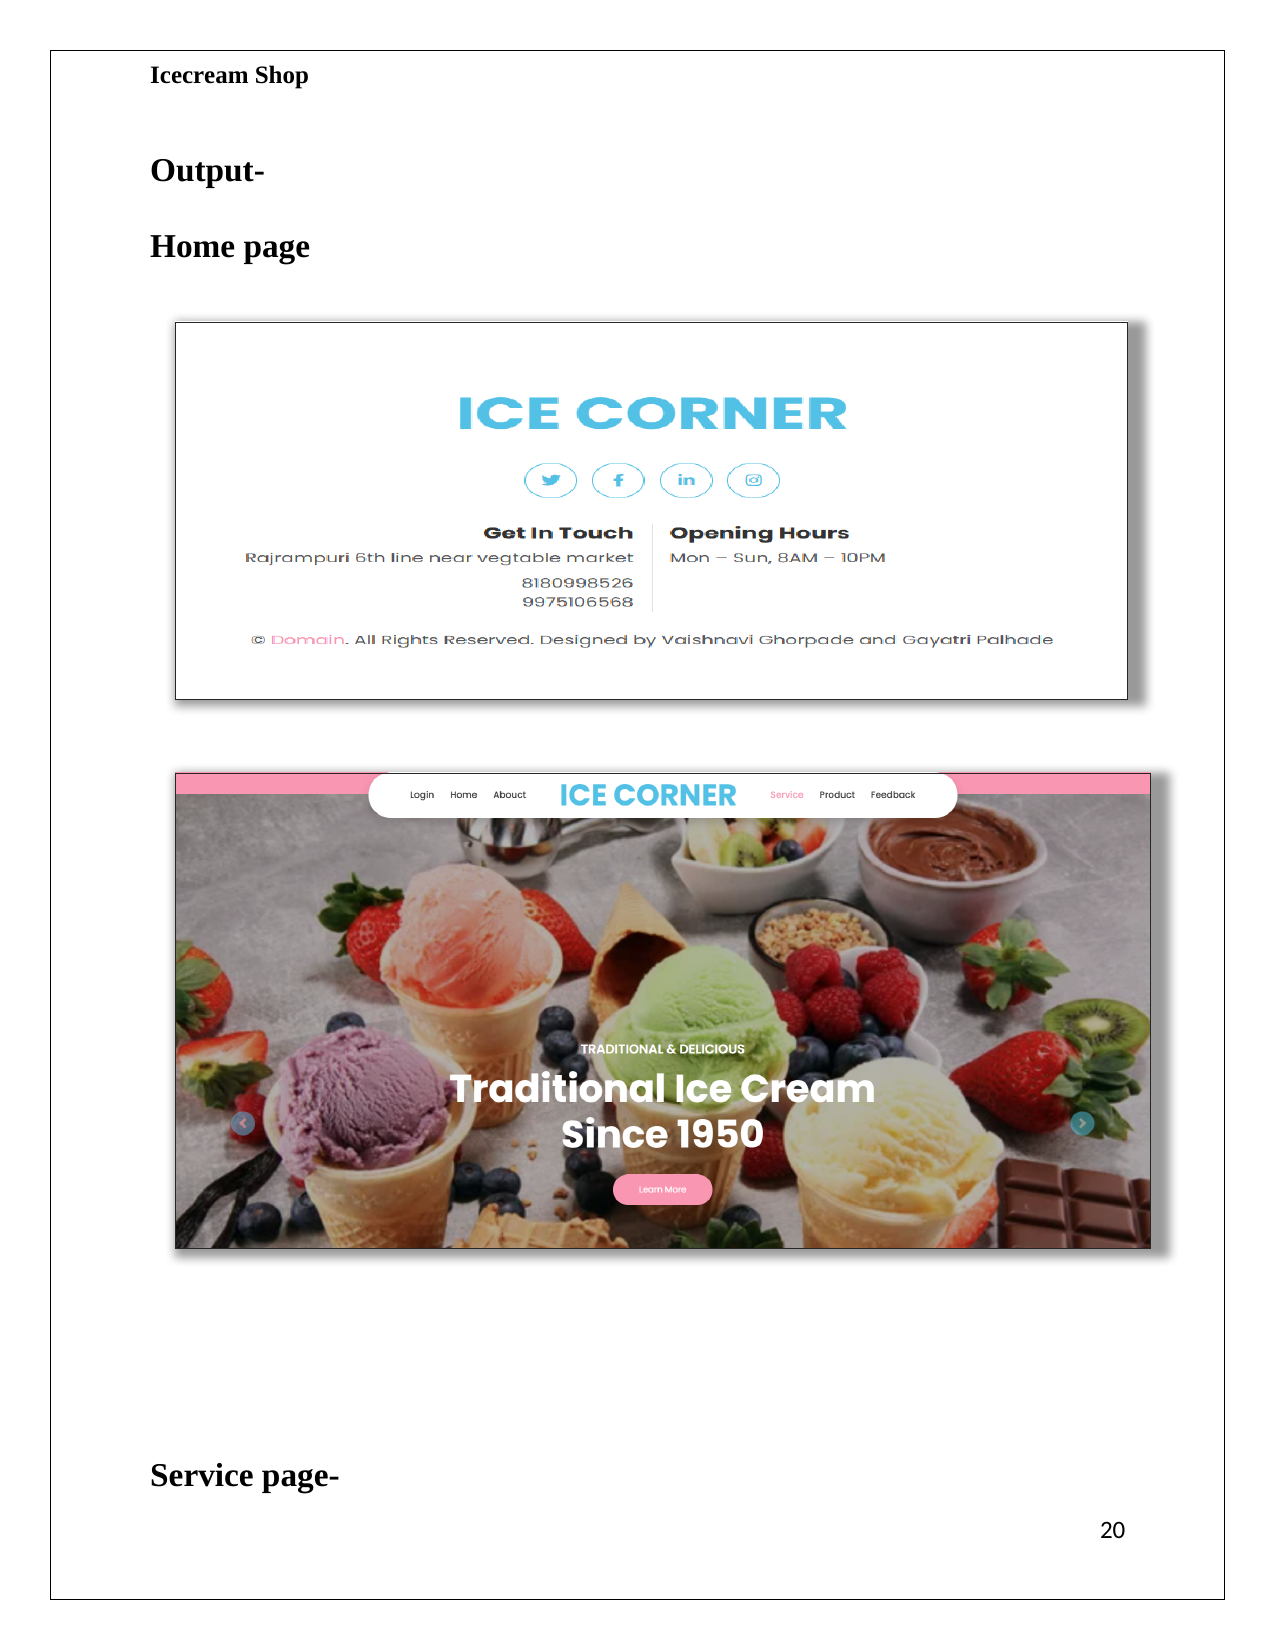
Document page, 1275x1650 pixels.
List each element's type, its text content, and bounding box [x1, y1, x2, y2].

picture [176, 774, 1150, 1248]
picture [176, 323, 1127, 699]
text Home page [150, 227, 1125, 265]
text Service page- [150, 1455, 1125, 1494]
text Output- [150, 150, 1125, 188]
